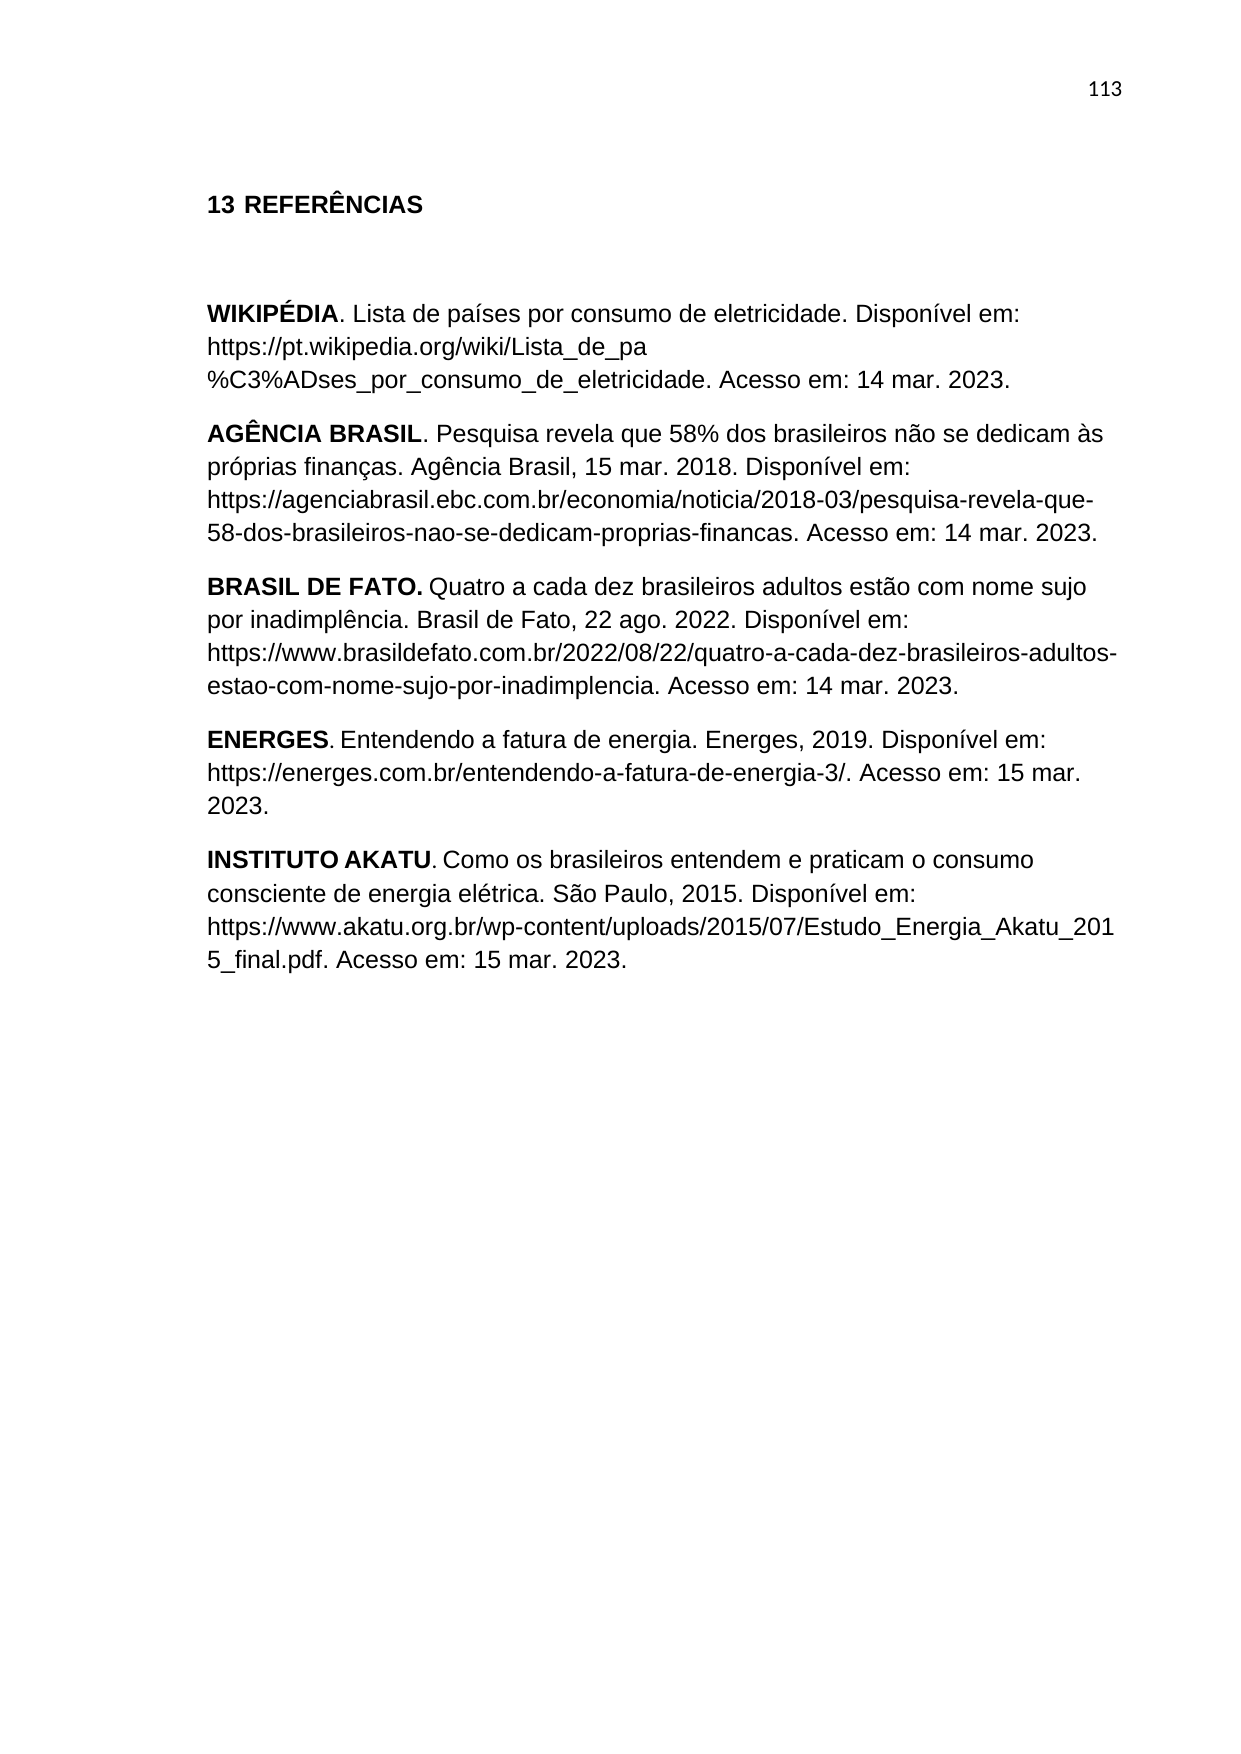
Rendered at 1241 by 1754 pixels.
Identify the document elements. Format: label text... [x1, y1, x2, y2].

text AGÊNCIA BRASIL. Pesquisa revela que 58% dos brasileiros não se dedicam às próprias finanças. Agência Brasil, 15 mar. 2018. Disponível em: https://agenciabrasil.ebc.com.br/economia/noticia/2018-03/pesquisa-revela-que-58-dos-brasileiros-nao-se-dedicam-proprias-financas. Acesso em: 14 mar. 2023. [207, 419, 1122, 547]
text ENERGES. Entendendo a fatura de energia. Energes, 2019. Disponível em: https://energes.com.br/entendendo-a-fatura-de-energia-3/. Acesso em: 15 mar. 2023. [207, 725, 1122, 820]
text BRASIL DE FATO. Quatro a cada dez brasileiros adultos estão com nome sujo por inadimplência. Brasil de Fato, 22 ago. 2022. Disponível em: https://www.brasildefato.com.br/2022/08/22/quatro-a-cada-dez-brasileiros-adultos-estao-com-nome-sujo-por-inadimplencia. Acesso em: 14 mar. 2023. [207, 572, 1122, 700]
text INSTITUTO AKATU. Como os brasileiros entendem e praticam o consumo consciente de energia elétrica. São Paulo, 2015. Disponível em: https://www.akatu.org.br/wp-content/uploads/2015/07/Estudo_Energia_Akatu_2015_final.pdf. Acesso em: 15 mar. 2023. [207, 845, 1122, 973]
text WIKIPÉDIA. Lista de países por consumo de eletricidade. Disponível em: https://pt.wikipedia.org/wiki/Lista_de_pa%C3%ADses_por_consumo_de_eletricidade. Acesso em: 14 mar. 2023. [207, 299, 1122, 394]
subtitle REFERÊNCIAS [207, 190, 1122, 218]
